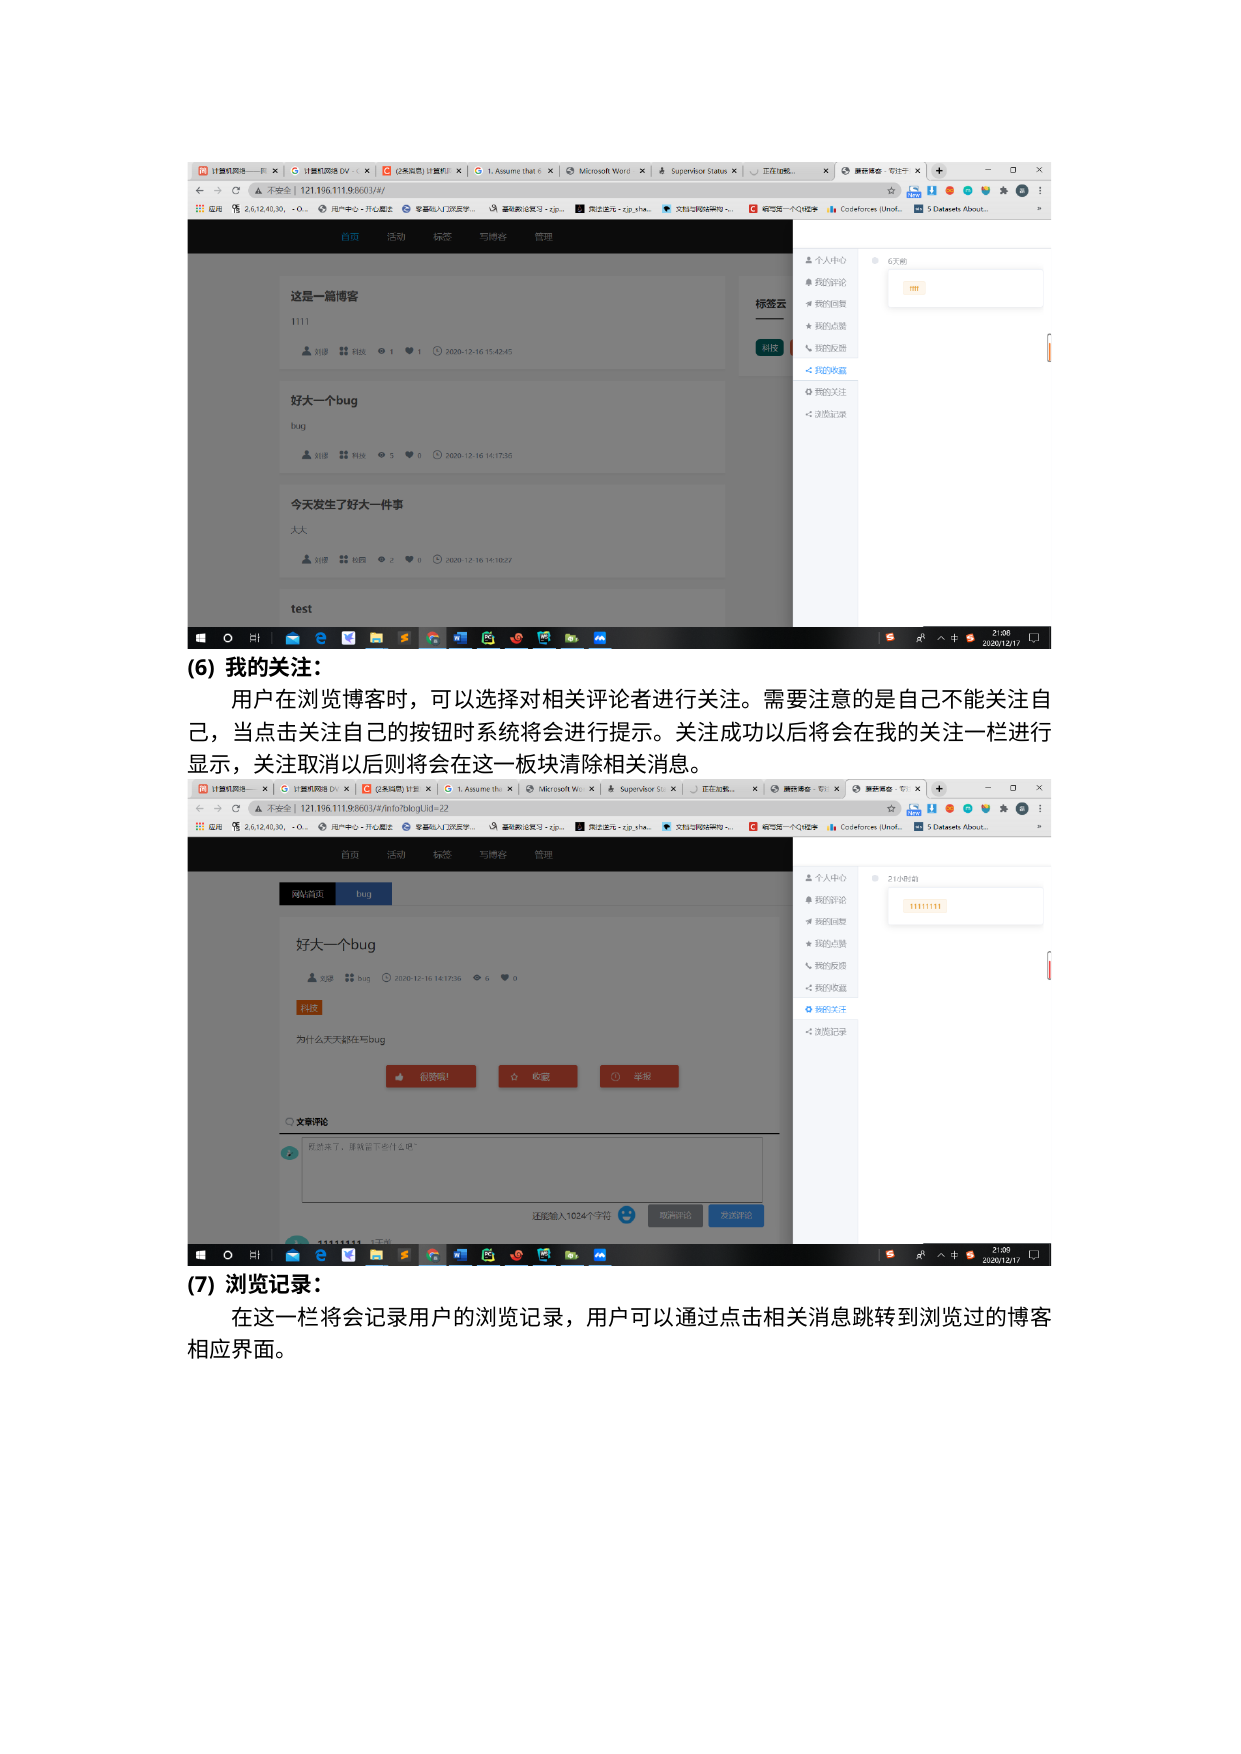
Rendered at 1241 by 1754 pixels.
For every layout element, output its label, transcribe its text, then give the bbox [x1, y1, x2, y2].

text 在这一栏将会记录用户的浏览记录，用户可以通过点击相关消息跳转到浏览过的博客相应界面。 [187, 1299, 1053, 1364]
list 浏览记录： [187, 1267, 1053, 1299]
picture [187, 162, 1052, 649]
text 用户在浏览博客时，可以选择对相关评论者进行关注。需要注意的是自己不能关注自己，当点击关注自己的按钮时系统将会进行提示。关注成功以后将会在我的关注一栏进行显示，关注取消以后则将会在这一板块清除相关消息。 [187, 682, 1053, 779]
list 我的关注： [187, 649, 1053, 682]
picture [187, 779, 1052, 1266]
